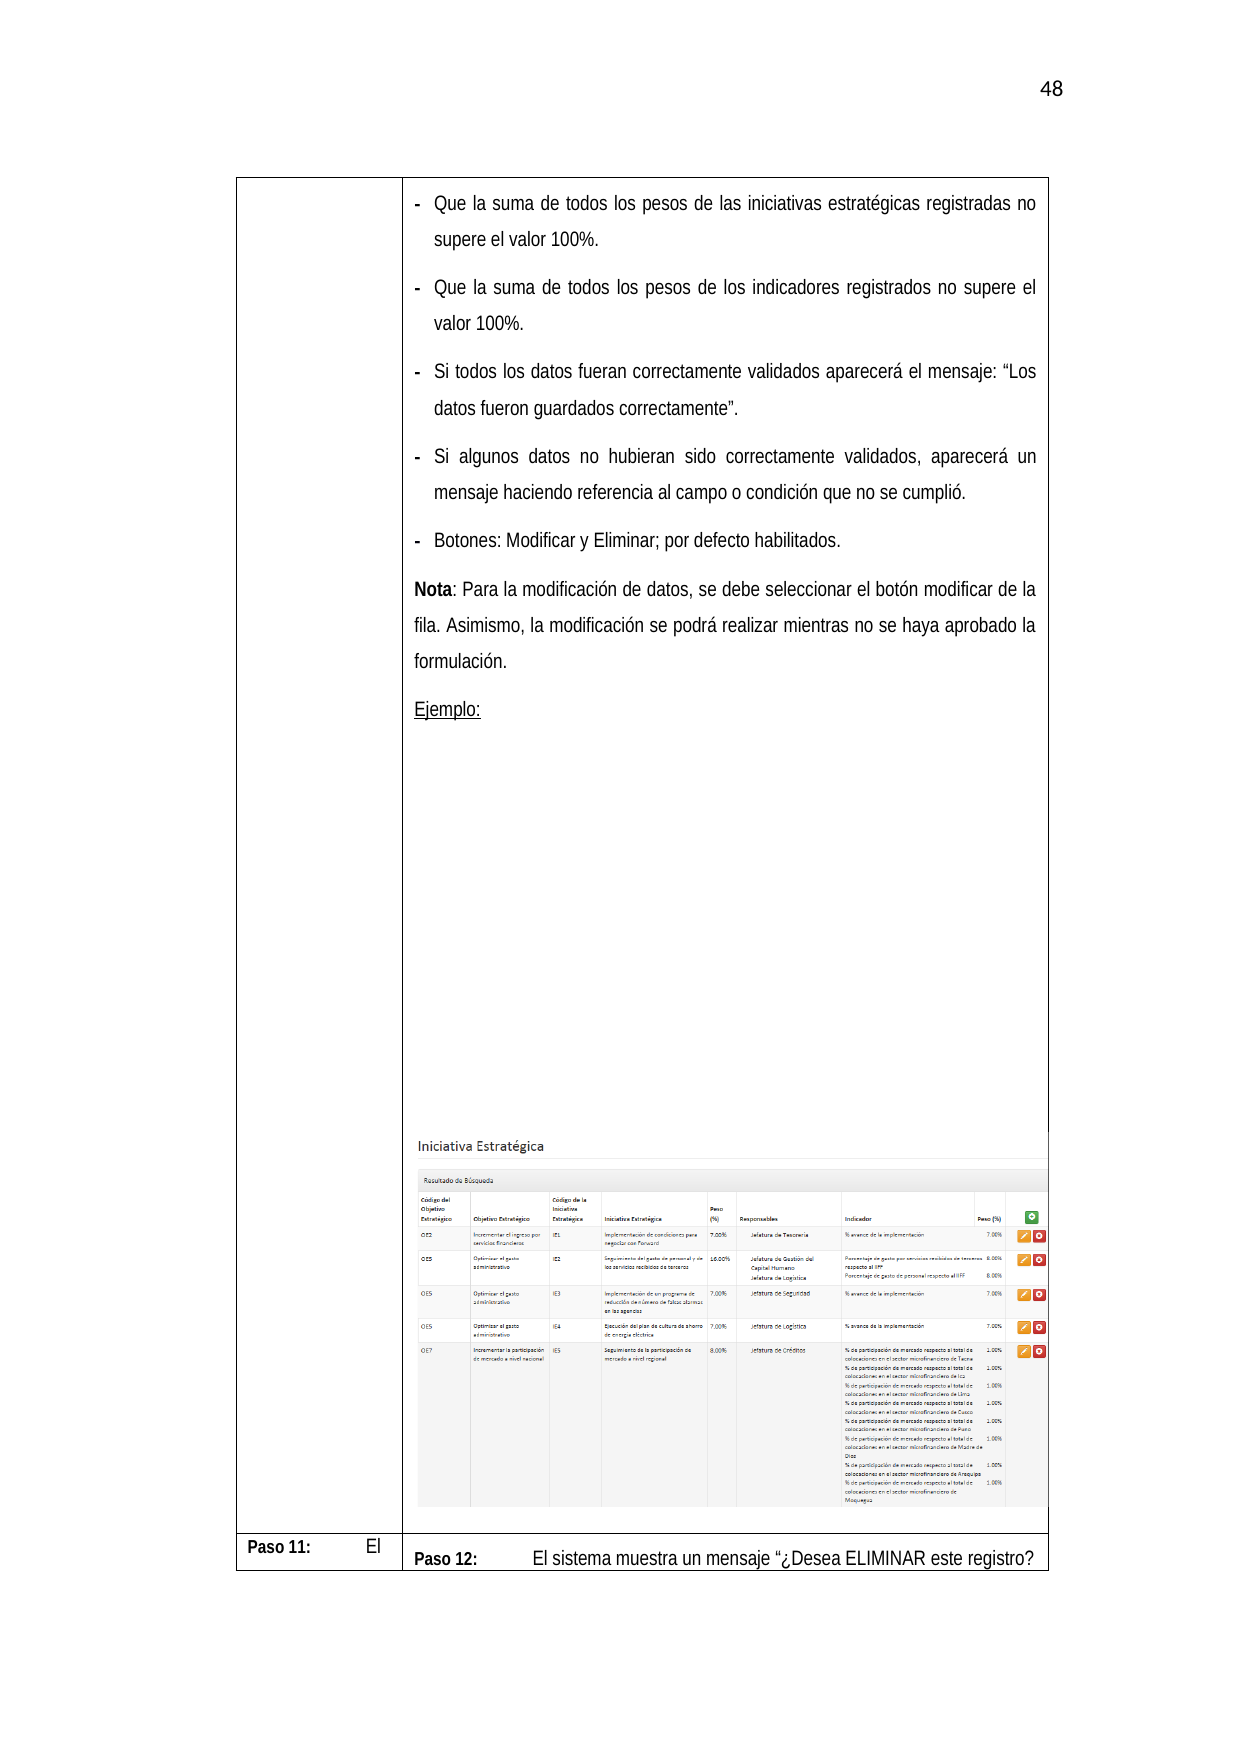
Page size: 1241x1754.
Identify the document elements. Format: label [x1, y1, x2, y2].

table_cell [237, 178, 402, 1533]
picture [414, 1132, 1049, 1507]
table_cell [403, 1534, 1048, 1570]
table_cell [237, 1534, 402, 1570]
table_cell [403, 178, 1048, 1533]
